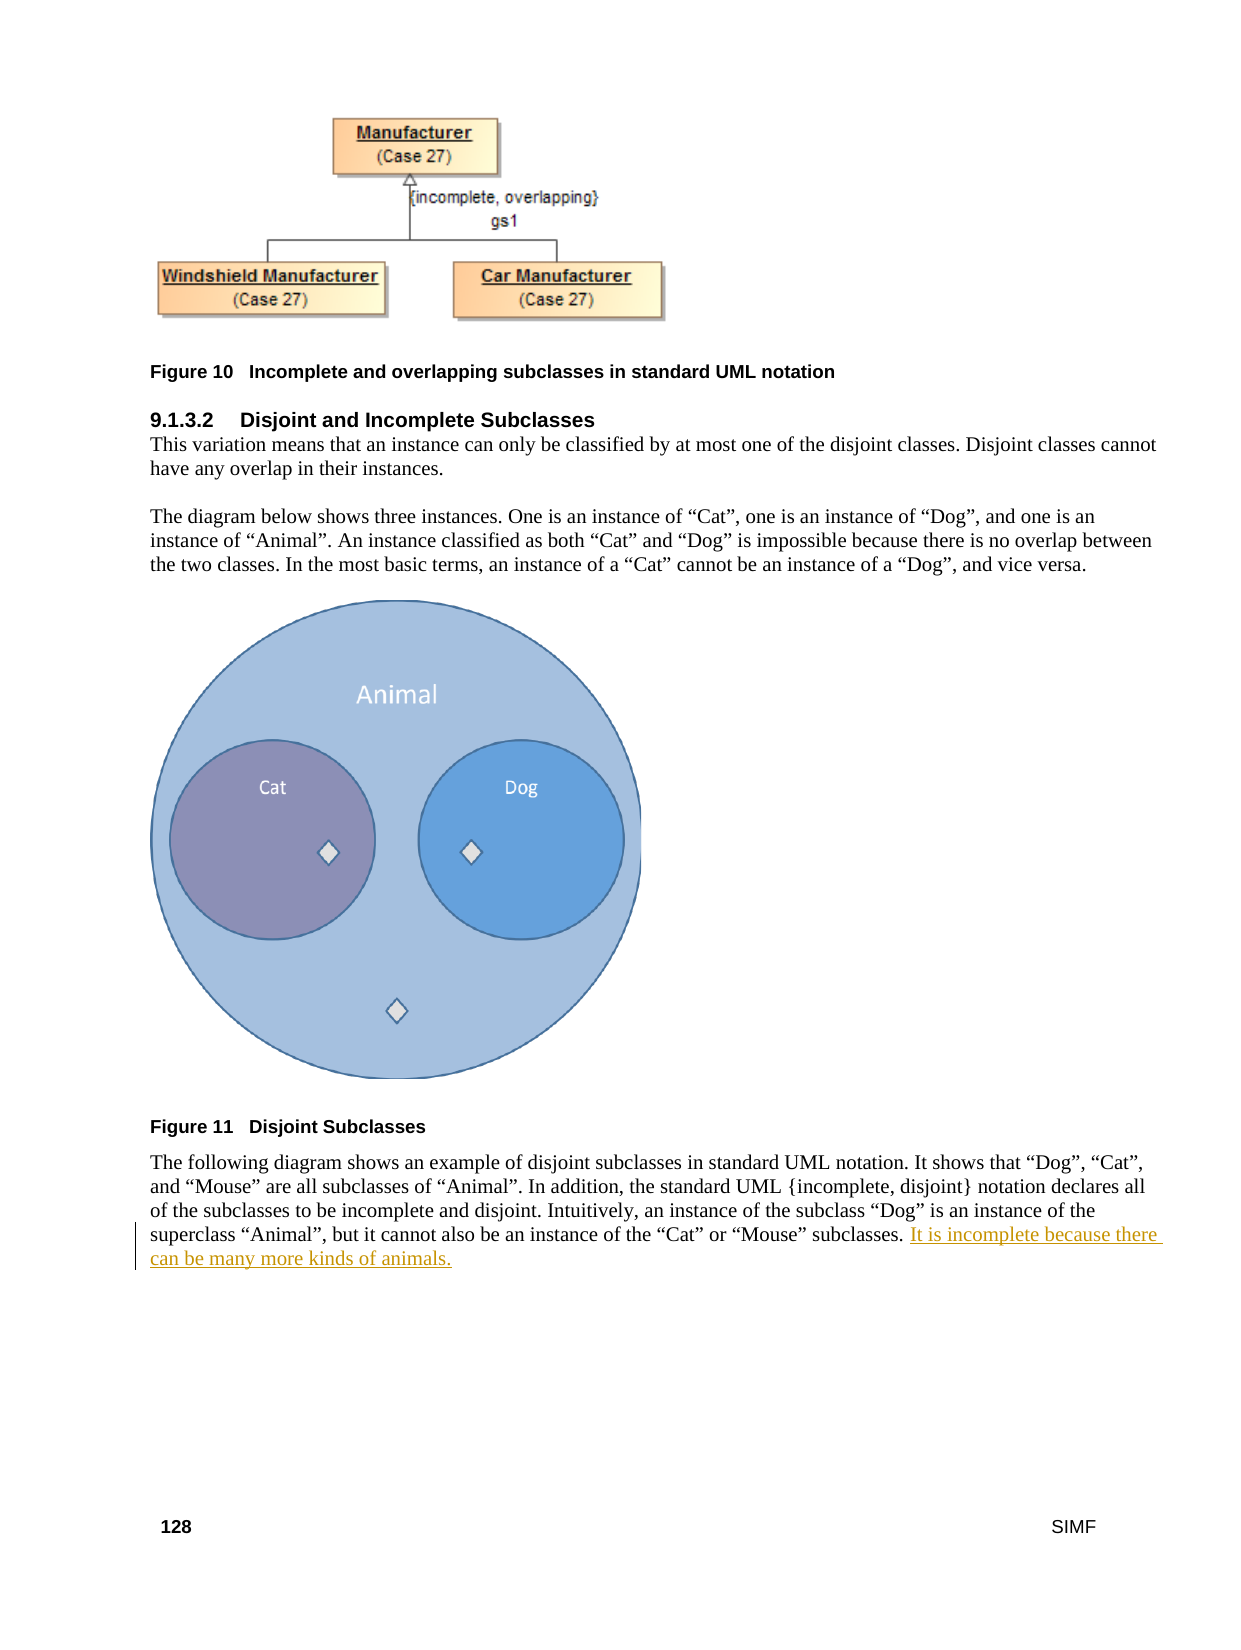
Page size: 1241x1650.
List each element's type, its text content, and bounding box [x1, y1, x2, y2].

text This variation means that an instance can only be classified by at most one of the disjoint classes. Disjoint classes cannot have any overlap in their instances. [150, 432, 1165, 480]
text The following diagram shows an example of disjoint subclasses in standard UML notation. It shows that “Dog”, “Cat”, and “Mouse” are all subclasses of “Animal”. In addition, the standard UML {incomplete, disjoint} notation declares all of the subclasses to be incomplete and disjoint. Intuitively, an instance of the subclass “Dog” is an instance of the superclass “Animal”, but it cannot also be an instance of the “Cat” or “Mouse” subclasses. [150, 1150, 1165, 1270]
text The diagram below shows three instances. One is an instance of “Cat”, one is an instance of “Dog”, and one is an instance of “Animal”. An instance classified as both “Cat” and “Dog” is impossible because there is no overlap between the two classes. In the most basic terms, an instance of a “Cat” cannot be an instance of a “Dog”, and vice versa. [150, 504, 1165, 576]
subtitle Disjoint and Incomplete Subclasses [150, 408, 1165, 432]
picture [150, 112, 672, 323]
